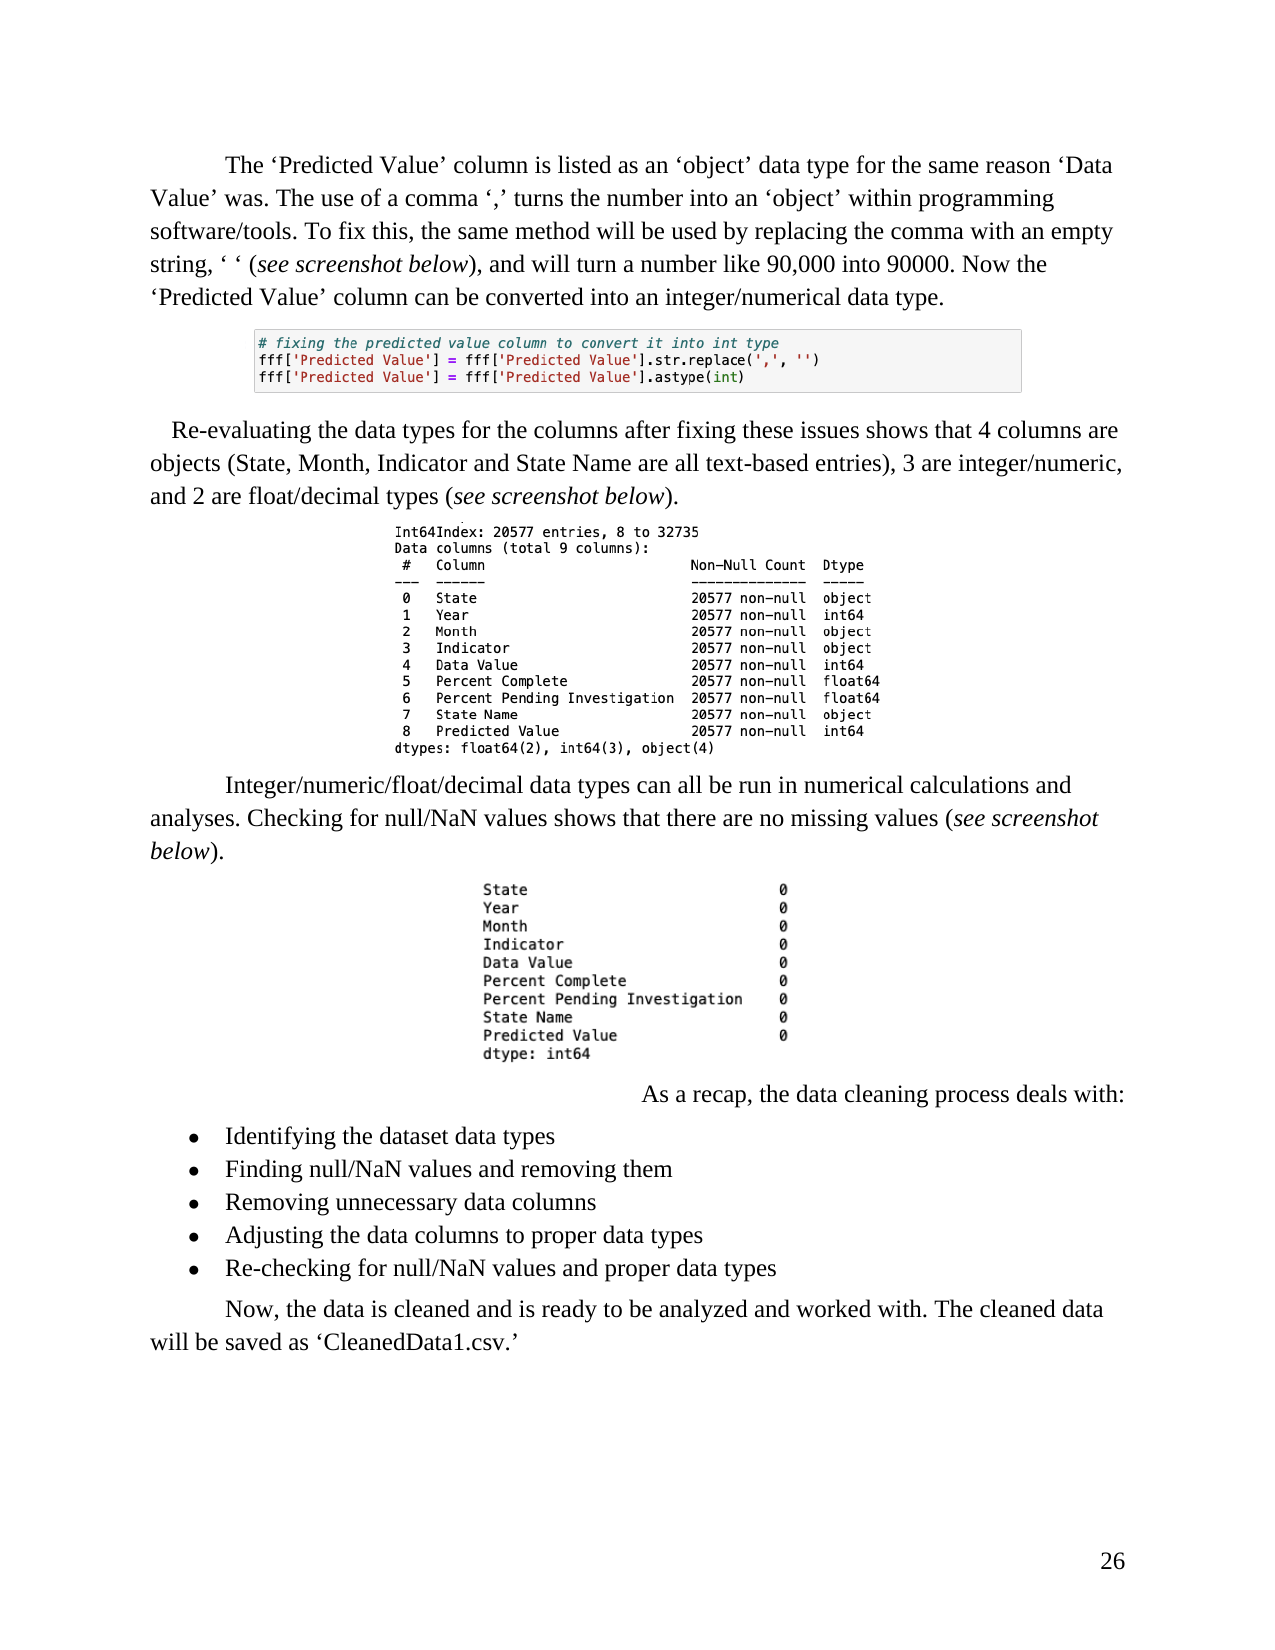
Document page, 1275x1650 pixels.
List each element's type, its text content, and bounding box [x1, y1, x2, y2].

text Now, the data is cleaned and is ready to be analyzed and worked with. The cleaned data will be saved as ‘CleanedData1.csv.’ [150, 1294, 1125, 1356]
text As a recap, the data cleaning process deals with: [150, 1079, 1125, 1108]
picture [245, 323, 1030, 403]
text Integer/numeric/float/decimal data types can all be run in numerical calculations and analyses. Checking for null/NaN values shows that there are no missing values (see screenshot below). [150, 770, 1125, 864]
text Re-evaluating the data types for the columns after fixing these issues shows that 4 columns are objects (State, Month, Indicator and State Name are all text-based entries), 3 are integer/numeric, and 2 are float/decimal types (see screenshot below). [150, 415, 1125, 510]
list Removing unnecessary data columns [187, 1187, 1125, 1216]
list Identifying the dataset data types [187, 1121, 1125, 1149]
picture [382, 522, 893, 758]
picture [473, 877, 802, 1067]
list Finding null/NaN values and removing them [187, 1154, 1125, 1183]
list Re-checking for null/NaN values and proper data types [187, 1253, 1125, 1282]
text The ‘Predicted Value’ column is listed as an ‘object’ data type for the same reason ‘Data Value’ was. The use of a comma ‘,’ turns the number into an ‘object’ within programming software/tools. To fix this, the same method will be used by replacing the comma with an empty string, ‘ ‘ (see screenshot below), and will turn a number like 90,000 into 90000. Now the ‘Predicted Value’ column can be converted into an integer/numerical data type. [150, 150, 1125, 311]
list Adjusting the data columns to proper data types [187, 1220, 1125, 1249]
